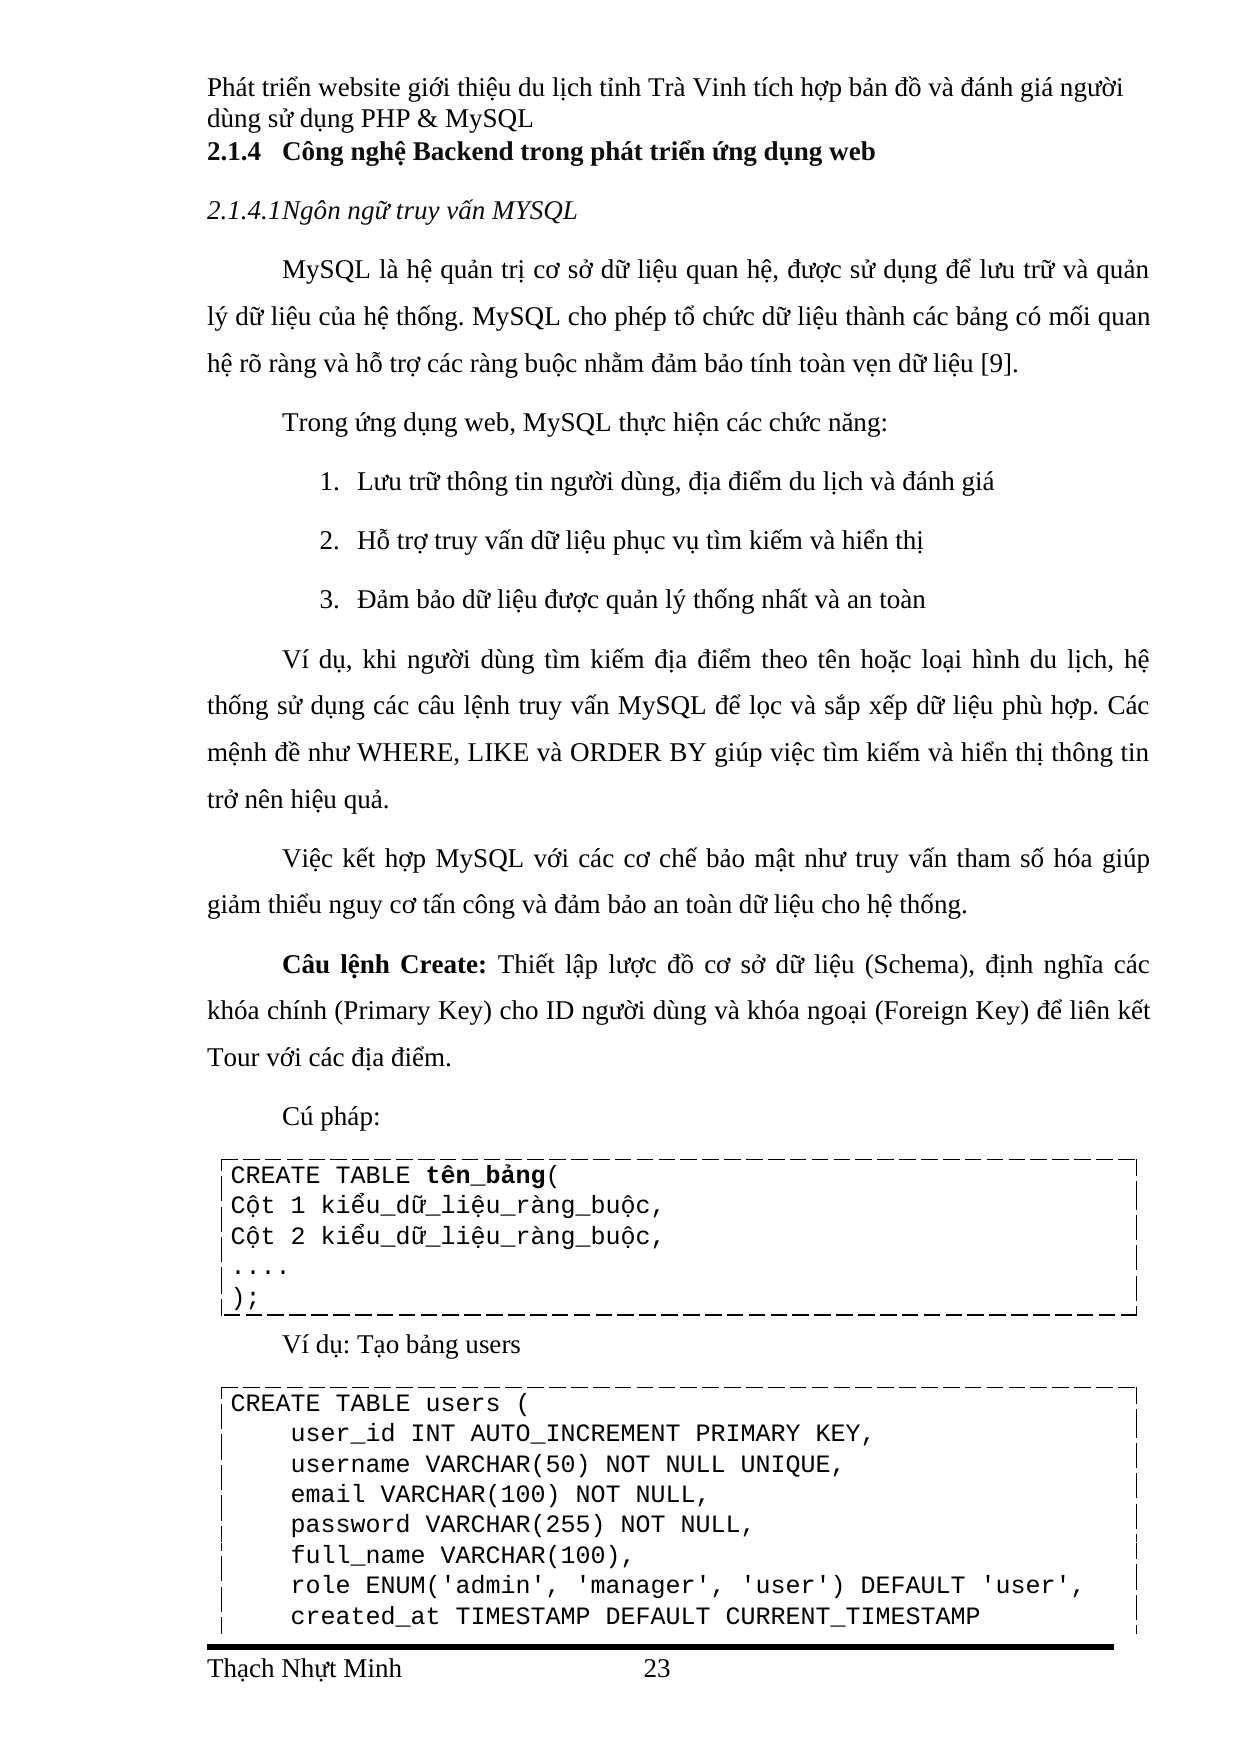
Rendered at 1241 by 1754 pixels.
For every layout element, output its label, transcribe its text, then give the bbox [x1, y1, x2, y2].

text CREATE TABLE users ( [221, 1387, 1137, 1421]
text Câu lệnh Create: Thiết lập lược đồ cơ sở dữ liệu (Schema), định nghĩa các khóa chính (Primary Key) cho ID người dùng và khóa ngoại (Foreign Key) để liên kết Tour với các địa điểm. [207, 948, 1152, 1072]
list Hỗ trợ truy vấn dữ liệu phục vụ tìm kiếm và hiển thị [319, 524, 1152, 556]
list Đảm bảo dữ liệu được quản lý thống nhất và an toàn [319, 583, 1152, 615]
text Cú pháp: [207, 1100, 1152, 1131]
text email VARCHAR(100) NOT NULL, [221, 1482, 1137, 1512]
text MySQL là hệ quản trị cơ sở dữ liệu quan hệ, được sử dụng để lưu trữ và quản lý dữ liệu của hệ thống. MySQL cho phép tổ chức dữ liệu thành các bảng có mối quan hệ rõ ràng và hỗ trợ các ràng buộc nhằm đảm bảo tính toàn vẹn dữ liệu [9]. [207, 253, 1152, 378]
text Việc kết hợp MySQL với các cơ chế bảo mật như truy vấn tham số hóa giúp giảm thiểu nguy cơ tấn công và đảm bảo an toàn dữ liệu cho hệ thống. [207, 842, 1152, 920]
text Ví dụ, khi người dùng tìm kiếm địa điểm theo tên hoặc loại hình du lịch, hệ thống sử dụng các câu lệnh truy vấn MySQL để lọc và sắp xếp dữ liệu phù hợp. Các mệnh đề như WHERE, LIKE và ORDER BY giúp việc tìm kiếm và hiển thị thông tin trở nên hiệu quả. [207, 643, 1152, 814]
text created_at TIMESTAMP DEFAULT CURRENT_TIMESTAMP [221, 1603, 1137, 1634]
text password VARCHAR(255) NOT NULL, [221, 1512, 1137, 1542]
list Lưu trữ thông tin người dùng, địa điểm du lịch và đánh giá [319, 465, 1152, 496]
subtitle Ngôn ngữ truy vấn MYSQL [207, 194, 1152, 226]
text username VARCHAR(50) NOT NULL UNIQUE, [221, 1451, 1137, 1482]
text .... [221, 1254, 1137, 1284]
text CREATE TABLE ( [221, 1159, 1137, 1193]
text Trong ứng dụng web, MySQL thực hiện các chức năng: [207, 406, 1152, 437]
text ); [221, 1284, 1137, 1316]
text Ví dụ: Tạo bảng users [207, 1328, 1152, 1359]
subtitle Công nghệ Backend trong phát triển ứng dụng web [207, 135, 1152, 166]
text user_id INT AUTO_INCREMENT PRIMARY KEY, [221, 1421, 1137, 1451]
text role ENUM('admin', 'manager', 'user') DEFAULT 'user', [221, 1573, 1137, 1603]
text full_name VARCHAR(100), [221, 1542, 1137, 1573]
